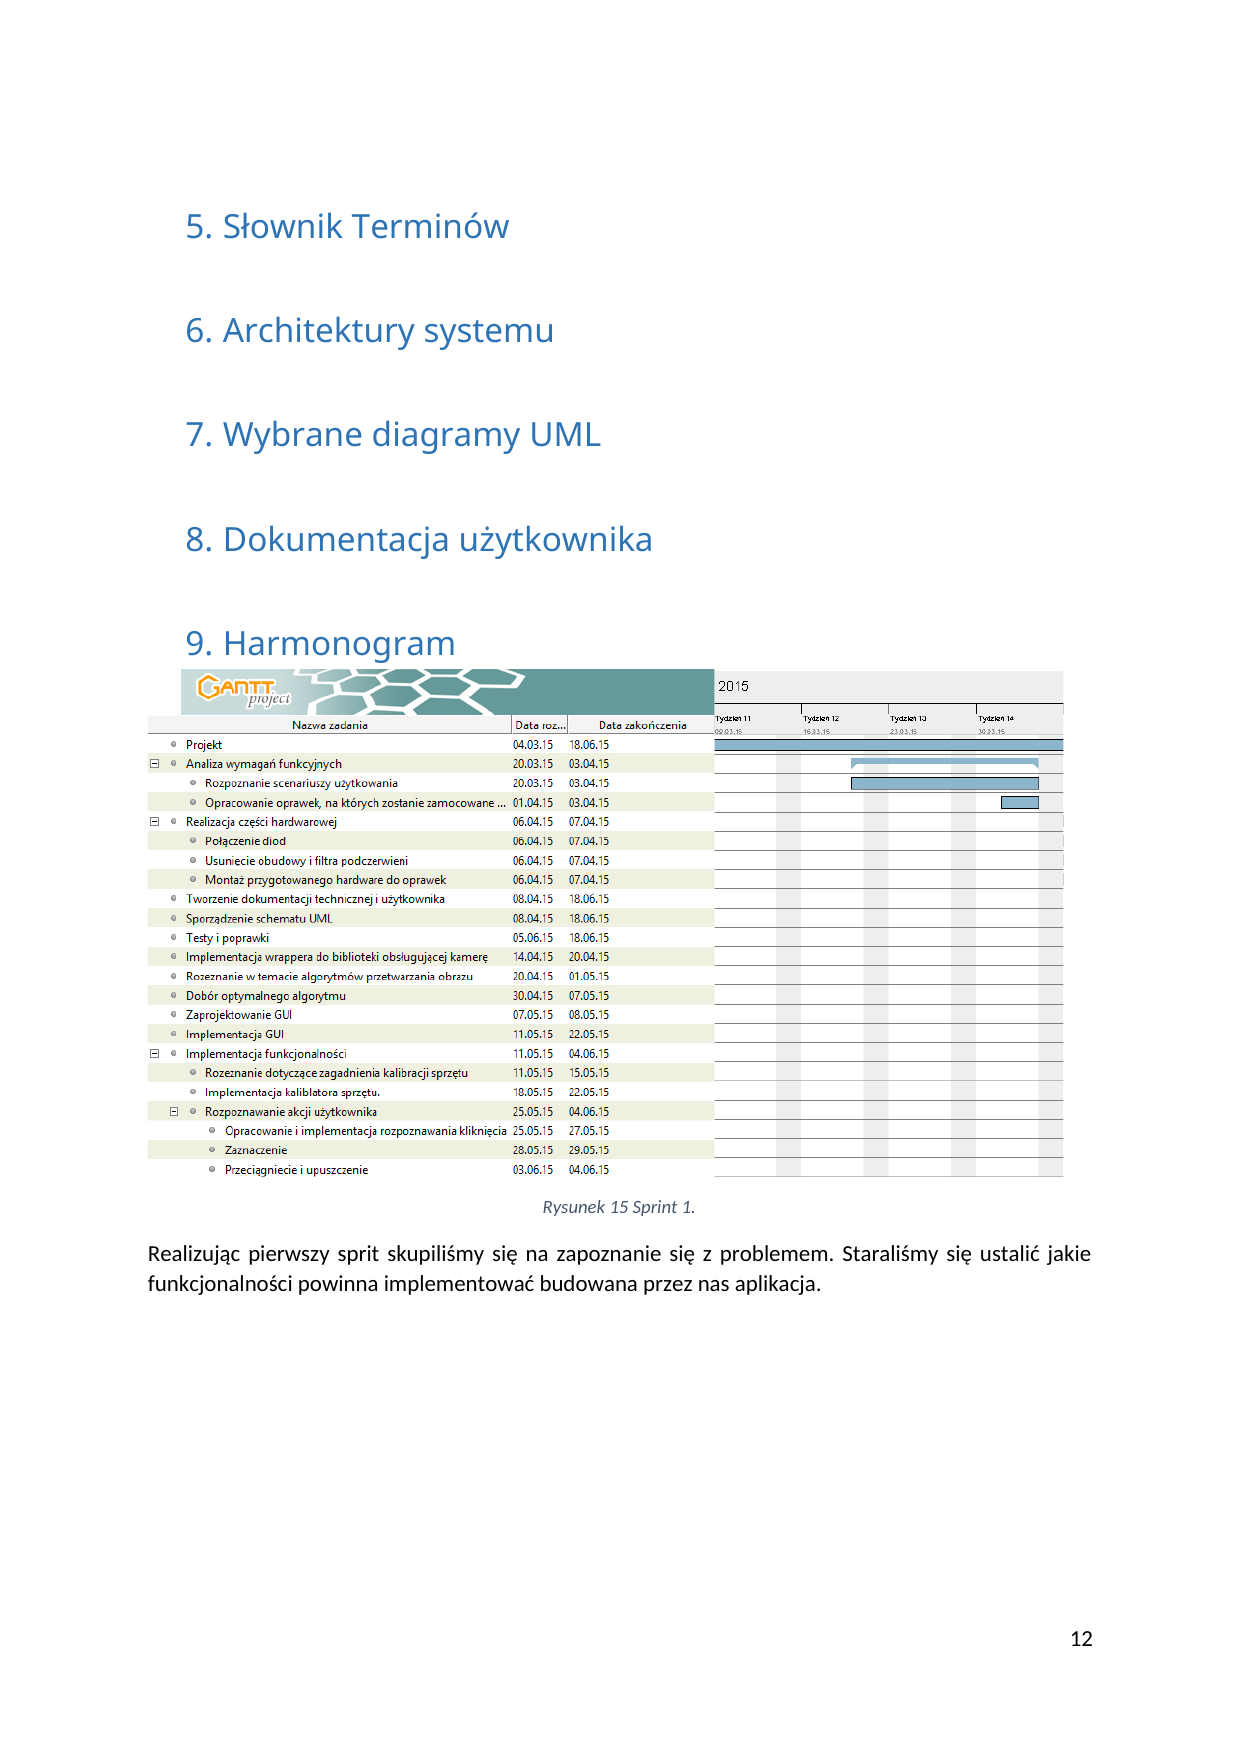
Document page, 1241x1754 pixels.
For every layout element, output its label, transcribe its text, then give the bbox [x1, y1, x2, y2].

subtitle Wybrane diagramy UML [185, 411, 1093, 457]
text Realizując pierwszy sprit skupiliśmy się na zapoznanie się z problemem. Staraliśmy się ustalić jakie funkcjonalności powinna implementować budowana przez nas aplikacja. [148, 1239, 1093, 1297]
subtitle Harmonogram [185, 619, 1093, 665]
subtitle Architektury systemu [185, 307, 1093, 352]
subtitle Dokumentacja użytkownika [185, 515, 1093, 561]
text Rysunek 15 Sprint 1. [148, 1195, 1093, 1218]
subtitle Słownik Terminów [185, 203, 1093, 248]
picture [147, 668, 1064, 1177]
